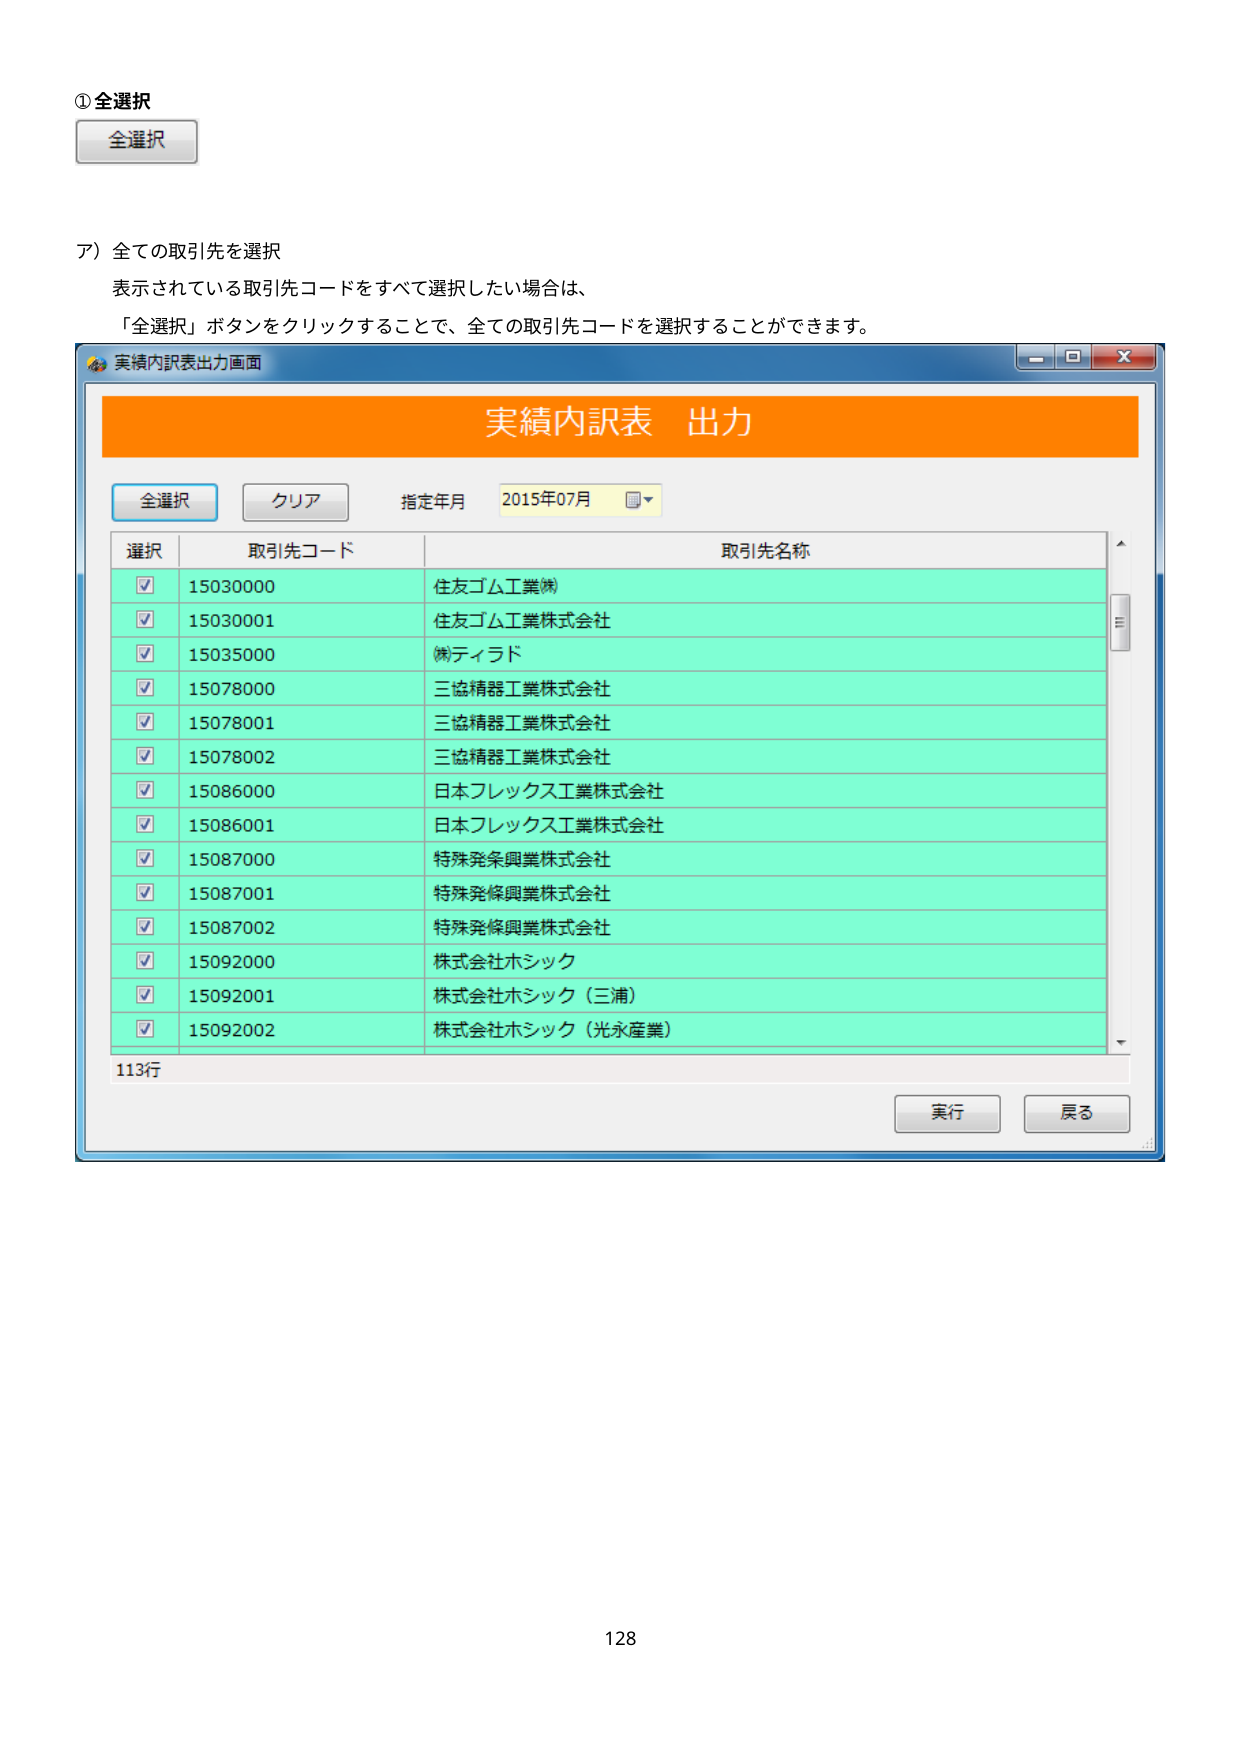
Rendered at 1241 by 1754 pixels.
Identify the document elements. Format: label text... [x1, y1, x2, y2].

text ➀全選択 [75, 81, 1165, 119]
picture [75, 118, 200, 166]
text ア）全ての取引先を選択 [75, 231, 1165, 269]
text 表示されている取引先コードをすべて選択したい場合は、 [75, 269, 1165, 306]
text 「全選択」ボタンをクリックすることで、全ての取引先コードを選択することができます。 [75, 306, 1165, 343]
picture [75, 343, 1166, 1162]
